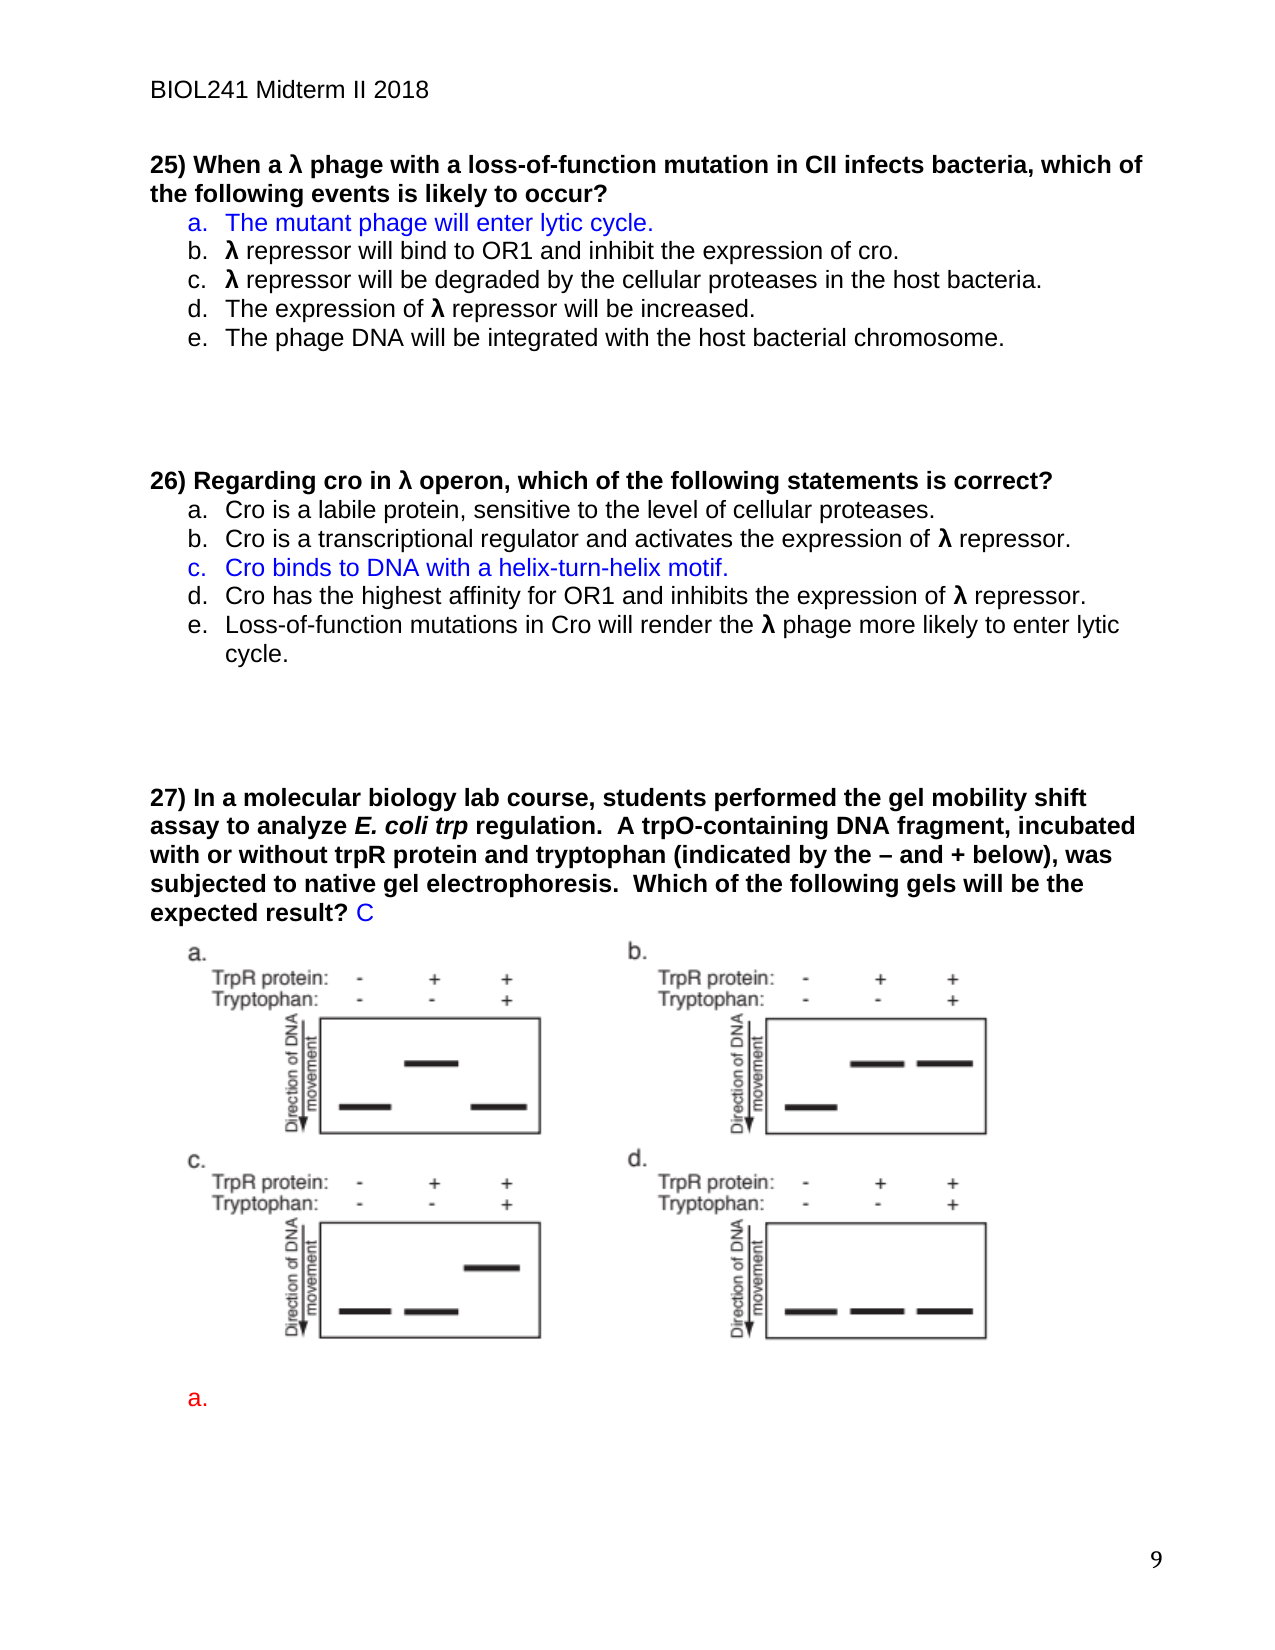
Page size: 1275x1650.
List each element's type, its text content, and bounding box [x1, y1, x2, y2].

text 25) When a λ phage with a loss-of-function mutation in CII infects bacteria, which of the following events is likely to occur? [150, 150, 1162, 207]
list The mutant phage will enter lytic cycle. [187, 207, 1162, 236]
list The phage DNA will be integrated with the host bacterial chromosome. [187, 322, 1162, 351]
list λ repressor will bind to OR1 and inhibit the expression of cro. [187, 236, 1162, 265]
text 26) Regarding cro in λ operon, which of the following statements is correct? [150, 466, 1162, 495]
list Cro has the highest affinity for OR1 and inhibits the expression of λ repressor. [187, 581, 1162, 610]
list λ repressor will be degraded by the cellular proteases in the host bacteria. [187, 265, 1162, 294]
list Cro is a labile protein, sensitive to the level of cellular proteases. [187, 495, 1162, 524]
list Cro binds to DNA with a helix-turn-helix motif. [187, 552, 1162, 581]
list Loss-of-function mutations in Cro will render the λ phage more likely to enter lytic cycle. [187, 610, 1162, 667]
list The expression of λ repressor will be increased. [187, 294, 1162, 322]
list Cro is a transcriptional regulator and activates the expression of λ repressor. [187, 524, 1162, 552]
text 27) In a molecular biology lab course, students performed the gel mobility shift assay to analyze E. coli trp regulation. A trpO-containing DNA fragment, incubated with or without trpR protein and tryptophan (indicated by the – and + below), was subjected to native gel electrophoresis. Which of the following gels will be the expected result? C [150, 782, 1162, 926]
